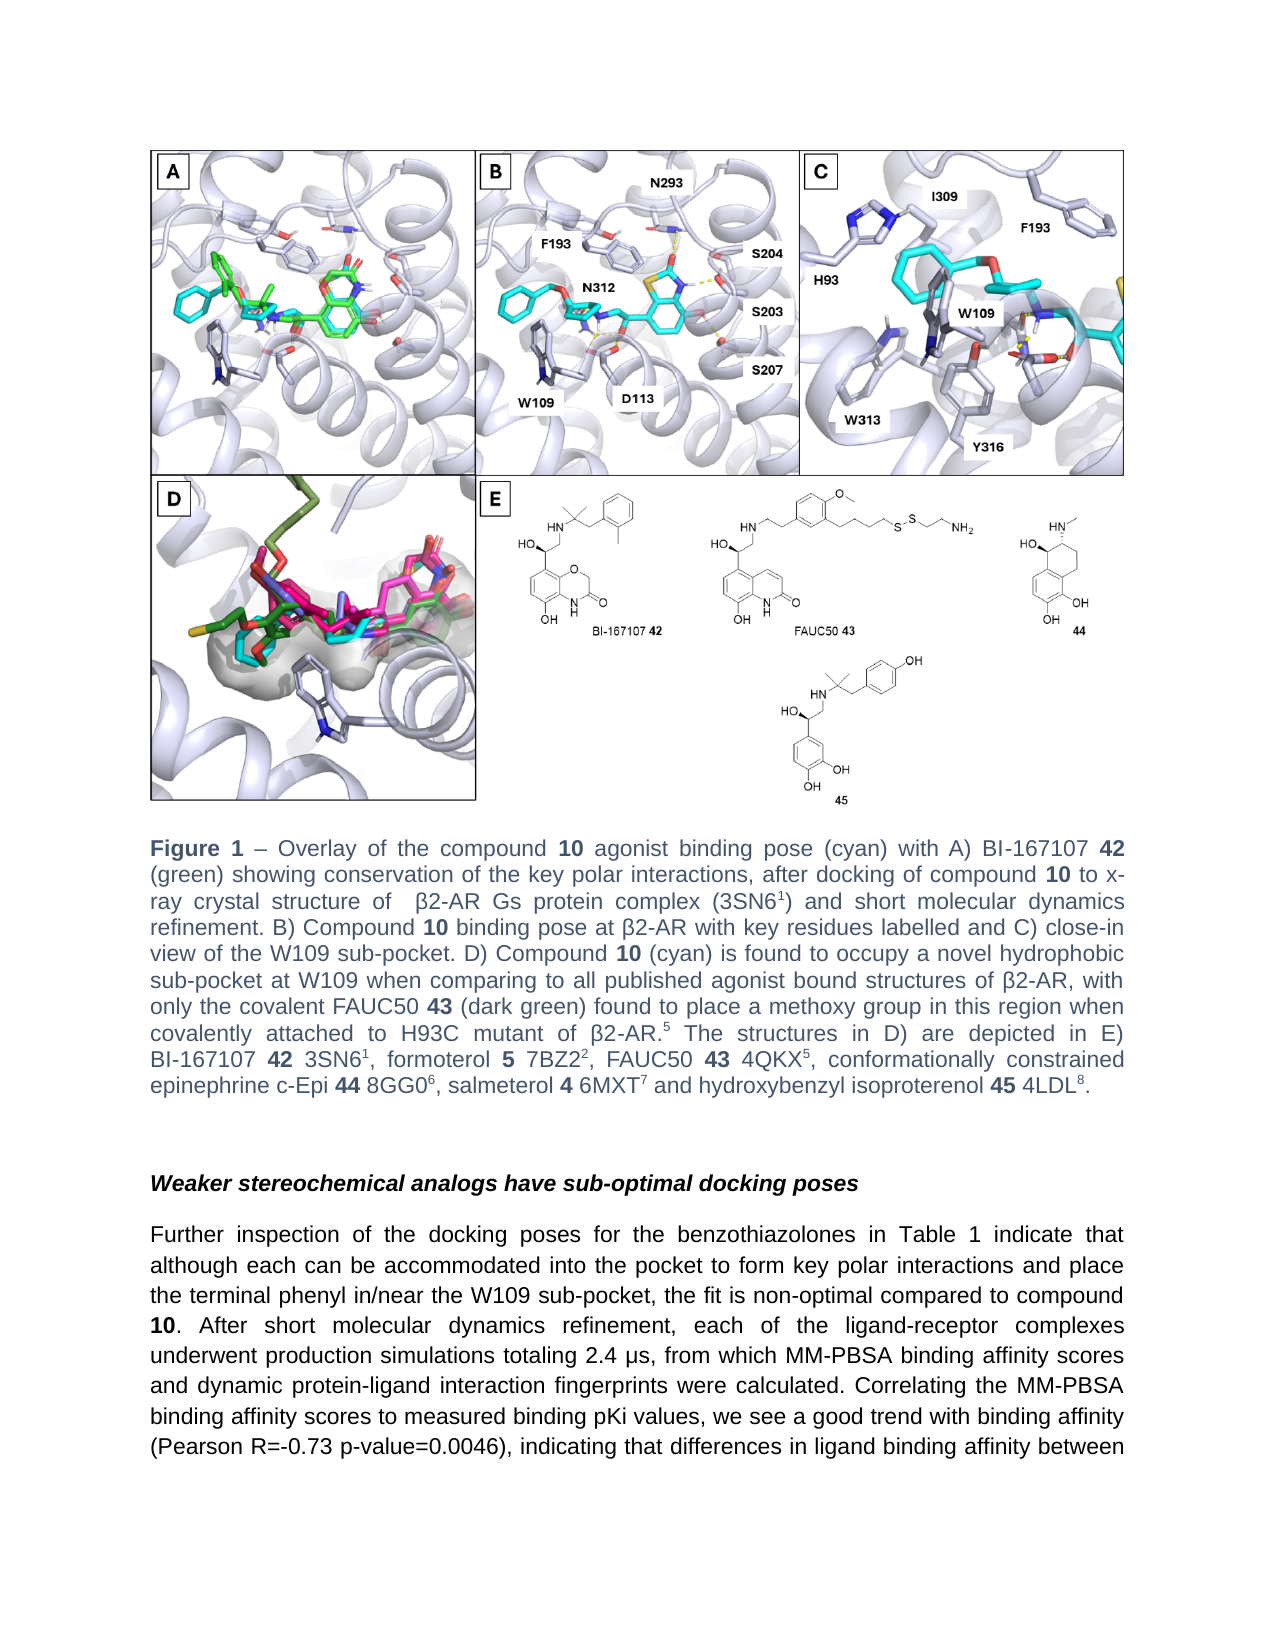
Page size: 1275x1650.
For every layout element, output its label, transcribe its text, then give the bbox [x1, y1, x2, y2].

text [150, 1221, 1125, 1459]
picture [150, 150, 1124, 810]
text Weaker stereochemical analogs have sub-optimal docking poses [150, 1170, 1125, 1197]
text Figure 1 – Overlay of the compound 10 agonist binding pose (cyan) with A) BI-167107 42 (green) showing conservation of the key polar interactions, after docking of compound 10 to x-ray crystal structure of β2-AR Gs protein complex (3SN61) and short molecular dynamics refinement. B) Compound 10 binding pose at β2-AR with key residues labelled and C) close-in view of the W109 sub-pocket. D) Compound 10 (cyan) is found to occupy a novel hydrophobic sub-pocket at W109 when comparing to all published agonist bound structures of β2-AR, with only the covalent FAUC50 43 (dark green) found to place a methoxy group in this region when covalently attached to H93C mutant of β2-AR.5 The structures in D) are depicted in E) BI-167107 42 3SN61, formoterol 5 7BZ22, FAUC50 43 4QKX5, conformationally constrained epinephrine c-Epi 44 8GG06, salmeterol 4 6MXT7 and hydroxybenzyl isoproterenol 45 4LDL8. [150, 835, 1125, 1098]
